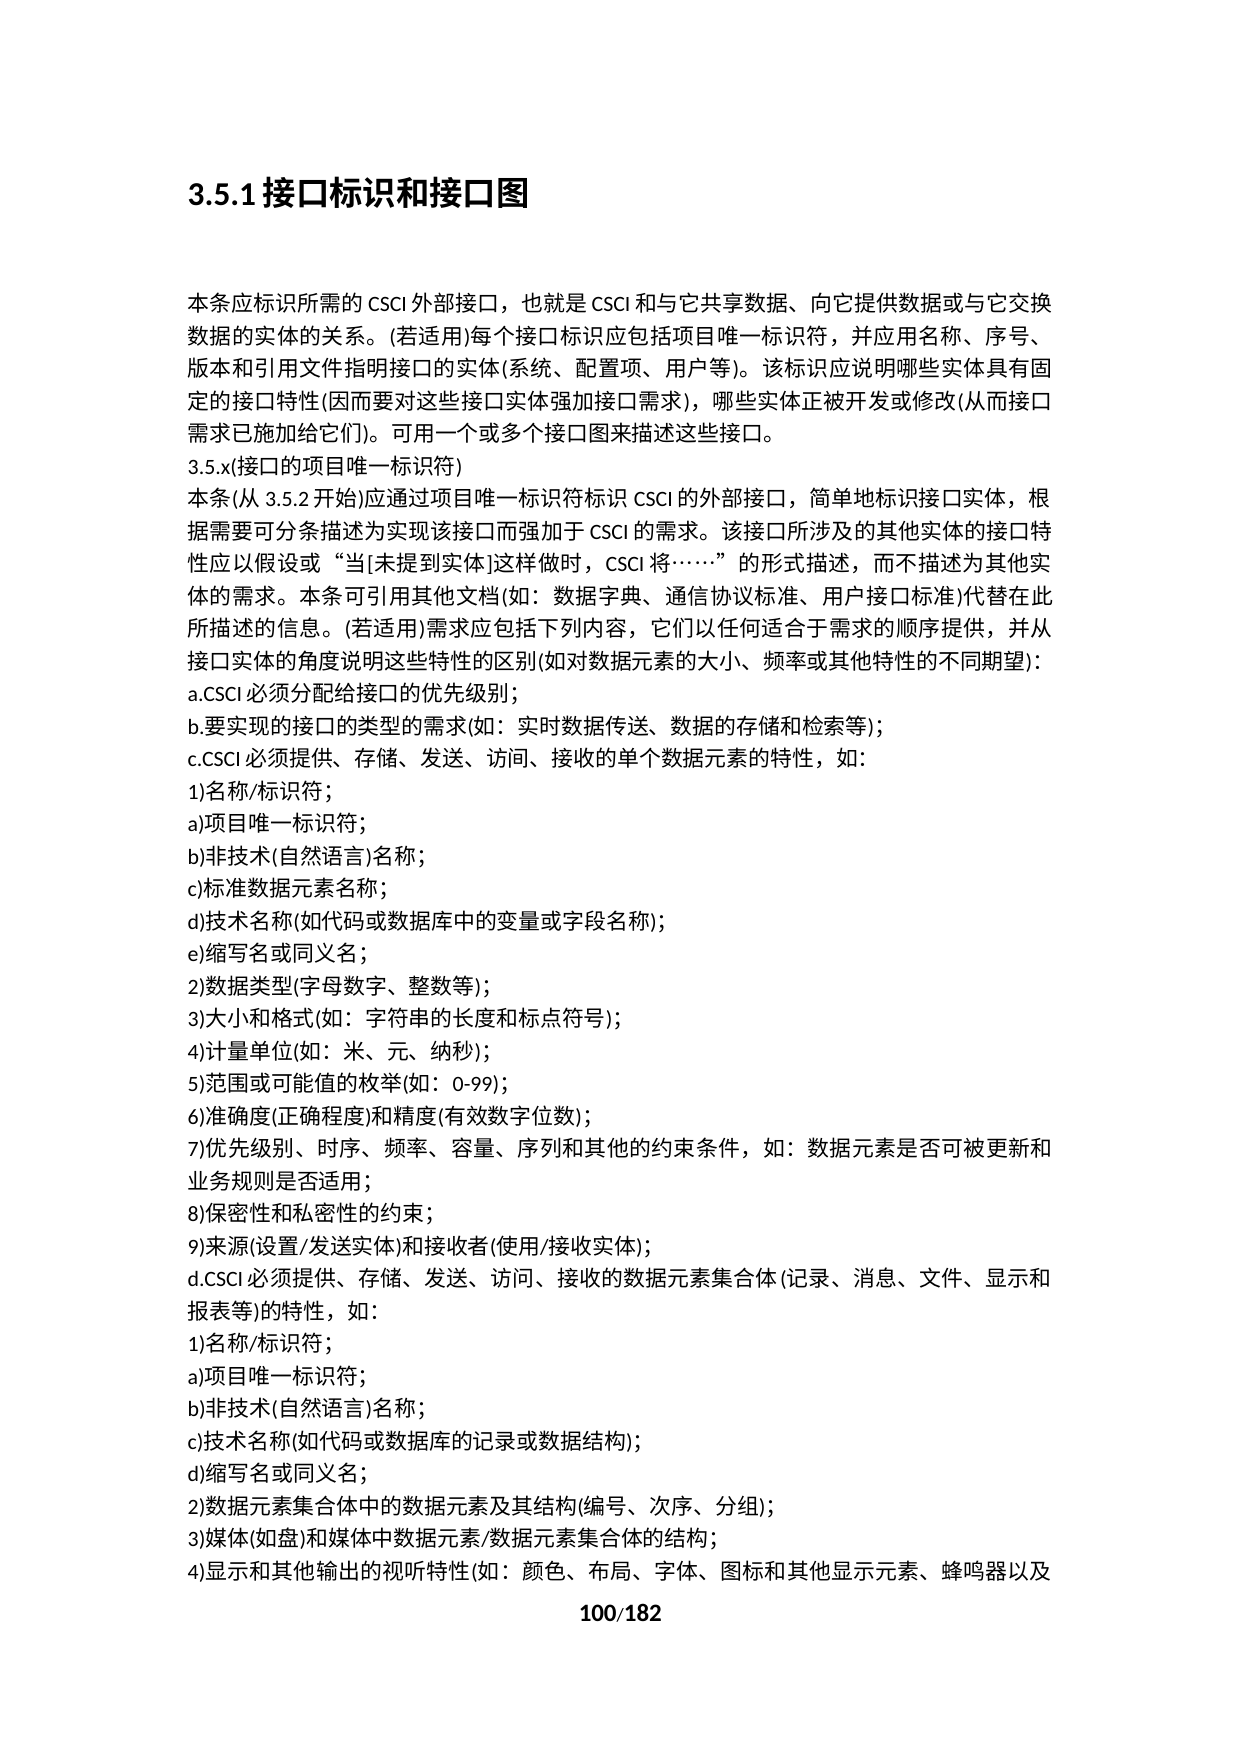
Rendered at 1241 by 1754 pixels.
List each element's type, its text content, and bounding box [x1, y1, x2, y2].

text 3)媒体(如盘)和媒体中数据元素/数据元素集合体的结构； [187, 1521, 1053, 1553]
text d.CSCI必须提供、存储、发送、访问、接收的数据元素集合体(记录、消息、文件、显示和报表等)的特性，如： [187, 1261, 1053, 1326]
text 本条(从3.5.2开始)应通过项目唯一标识符标识CSCI的外部接口，简单地标识接口实体，根据需要可分条描述为实现该接口而强加于CSCI的需求。该接口所涉及的其他实体的接口特性应以假设或“当[未提到实体]这样做时，CSCI将……”的形式描述，而不描述为其他实体的需求。本条可引用其他文档(如：数据字典、通信协议标准、用户接口标准)代替在此所描述的信息。(若适用)需求应包括下列内容，它们以任何适合于需求的顺序提供，并从接口实体的角度说明这些特性的区别(如对数据元素的大小、频率或其他特性的不同期望)： [187, 481, 1053, 676]
text a)项目唯一标识符； [187, 1358, 1053, 1391]
text 7)优先级别、时序、频率、容量、序列和其他的约束条件，如：数据元素是否可被更新和业务规则是否适用； [187, 1131, 1053, 1196]
text 2)数据类型(字母数字、整数等)； [187, 968, 1053, 1001]
text 1)名称/标识符； [187, 1326, 1053, 1358]
text a)项目唯一标识符； [187, 806, 1053, 838]
text 1)名称/标识符； [187, 773, 1053, 806]
text 3)大小和格式(如：字符串的长度和标点符号)； [187, 1001, 1053, 1033]
text c.CSCI必须提供、存储、发送、访间、接收的单个数据元素的特性，如： [187, 741, 1053, 773]
text 2)数据元素集合体中的数据元素及其结构(编号、次序、分组)； [187, 1488, 1053, 1521]
text 本条应标识所需的CSCI外部接口，也就是CSCI和与它共享数据、向它提供数据或与它交换数据的实体的关系。(若适用)每个接口标识应包括项目唯一标识符，并应用名称、序号、版本和引用文件指明接口的实体(系统、配置项、用户等)。该标识应说明哪些实体具有固定的接口特性(因而要对这些接口实体强加接口需求)，哪些实体正被开发或修改(从而接口需求已施加给它们)。可用一个或多个接口图来描述这些接口。 [187, 286, 1053, 448]
text d)技术名称(如代码或数据库中的变量或字段名称)； [187, 903, 1053, 936]
text b.要实现的接口的类型的需求(如：实时数据传送、数据的存储和检索等)； [187, 708, 1053, 741]
text 5)范围或可能值的枚举(如：0-99)； [187, 1066, 1053, 1098]
text c)标准数据元素名称； [187, 871, 1053, 903]
text 8)保密性和私密性的约束； [187, 1196, 1053, 1228]
text b)非技术(自然语言)名称； [187, 838, 1053, 871]
text b)非技术(自然语言)名称； [187, 1391, 1053, 1423]
text 6)准确度(正确程度)和精度(有效数字位数)； [187, 1098, 1053, 1131]
text d)缩写名或同义名； [187, 1456, 1053, 1488]
text e)缩写名或同义名； [187, 936, 1053, 968]
text 3.5.x(接口的项目唯一标识符) [187, 448, 1053, 481]
subtitle 3.5.1接口标识和接口图 [187, 158, 1053, 223]
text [187, 1553, 1053, 1586]
text 4)计量单位(如：米、元、纳秒)； [187, 1033, 1053, 1066]
text 9)来源(设置/发送实体)和接收者(使用/接收实体)； [187, 1228, 1053, 1261]
text a.CSCI必须分配给接口的优先级别； [187, 676, 1053, 708]
text c)技术名称(如代码或数据库的记录或数据结构)； [187, 1423, 1053, 1456]
